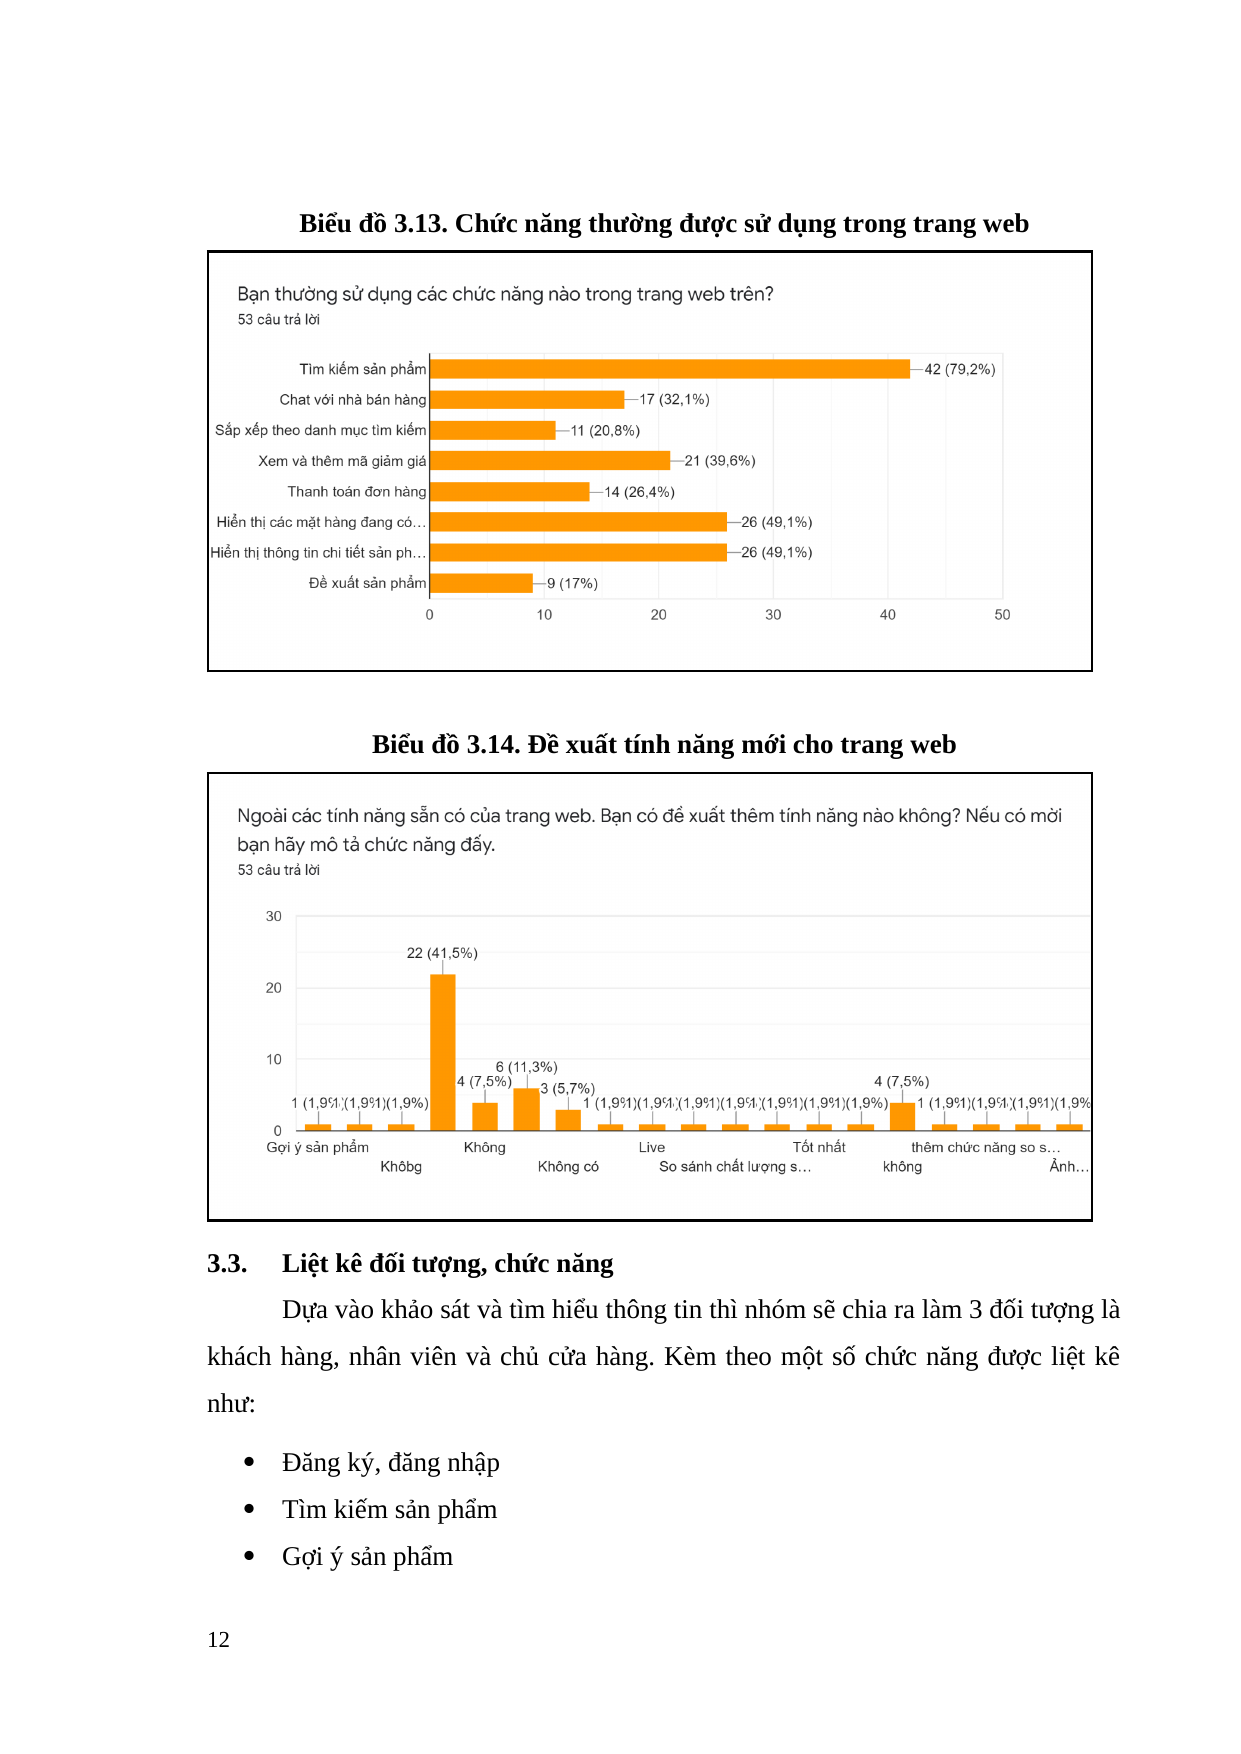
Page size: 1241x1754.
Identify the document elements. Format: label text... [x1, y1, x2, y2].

picture [209, 253, 1091, 670]
list Liệt kê đối tượng, chức năng [207, 1247, 1122, 1278]
list Tìm kiếm sản phẩm [244, 1493, 1122, 1524]
list Đăng ký, đăng nhập [244, 1446, 1122, 1477]
text Dựa vào khảo sát và tìm hiểu thông tin thì nhóm sẽ chia ra làm 3 đối tượng là khách hàng, nhân viên và chủ cửa hàng. Kèm theo một số chức năng được liệt kê như: [207, 1293, 1122, 1418]
picture [209, 774, 1091, 1219]
list Gợi ý sản phẩm [244, 1539, 1122, 1571]
